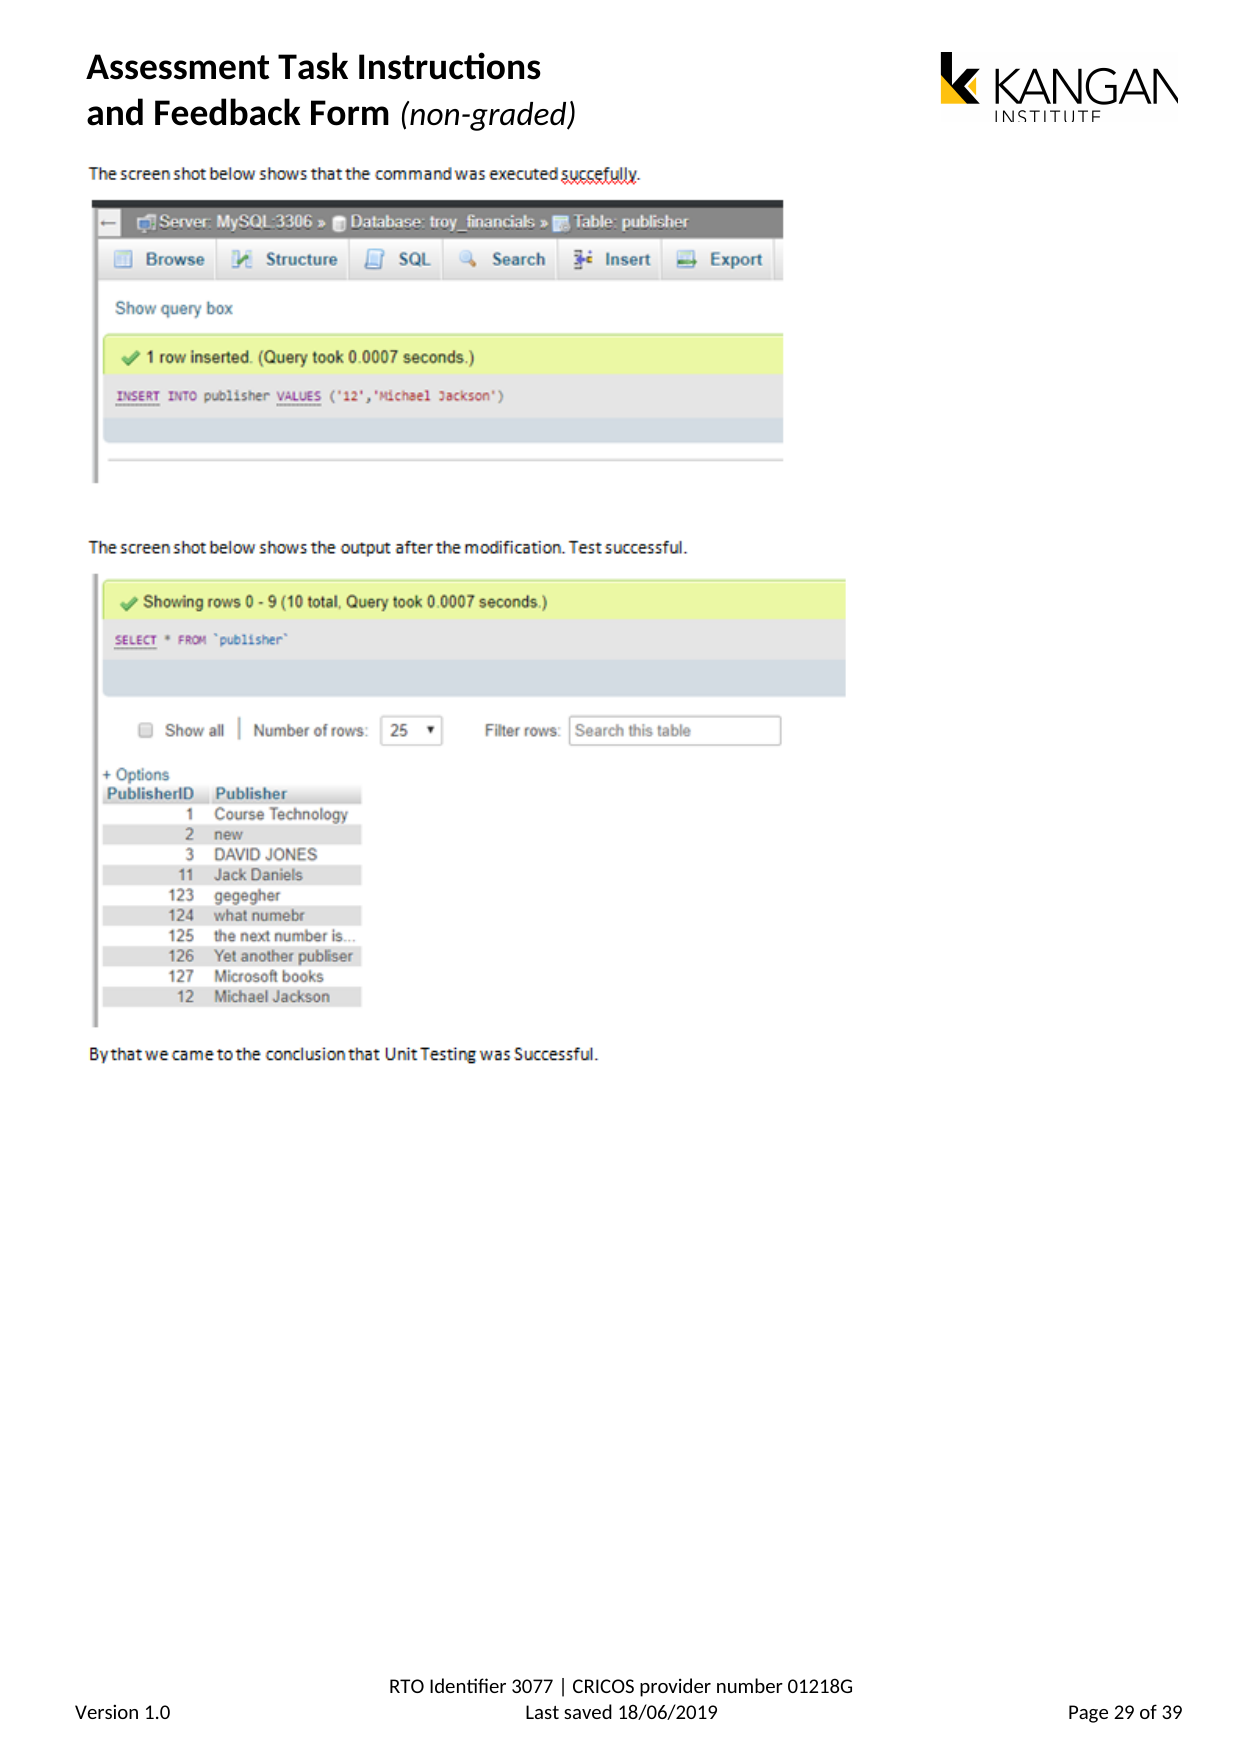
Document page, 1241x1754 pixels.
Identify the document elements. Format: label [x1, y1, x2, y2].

picture [75, 155, 871, 1087]
picture [940, 52, 1178, 122]
